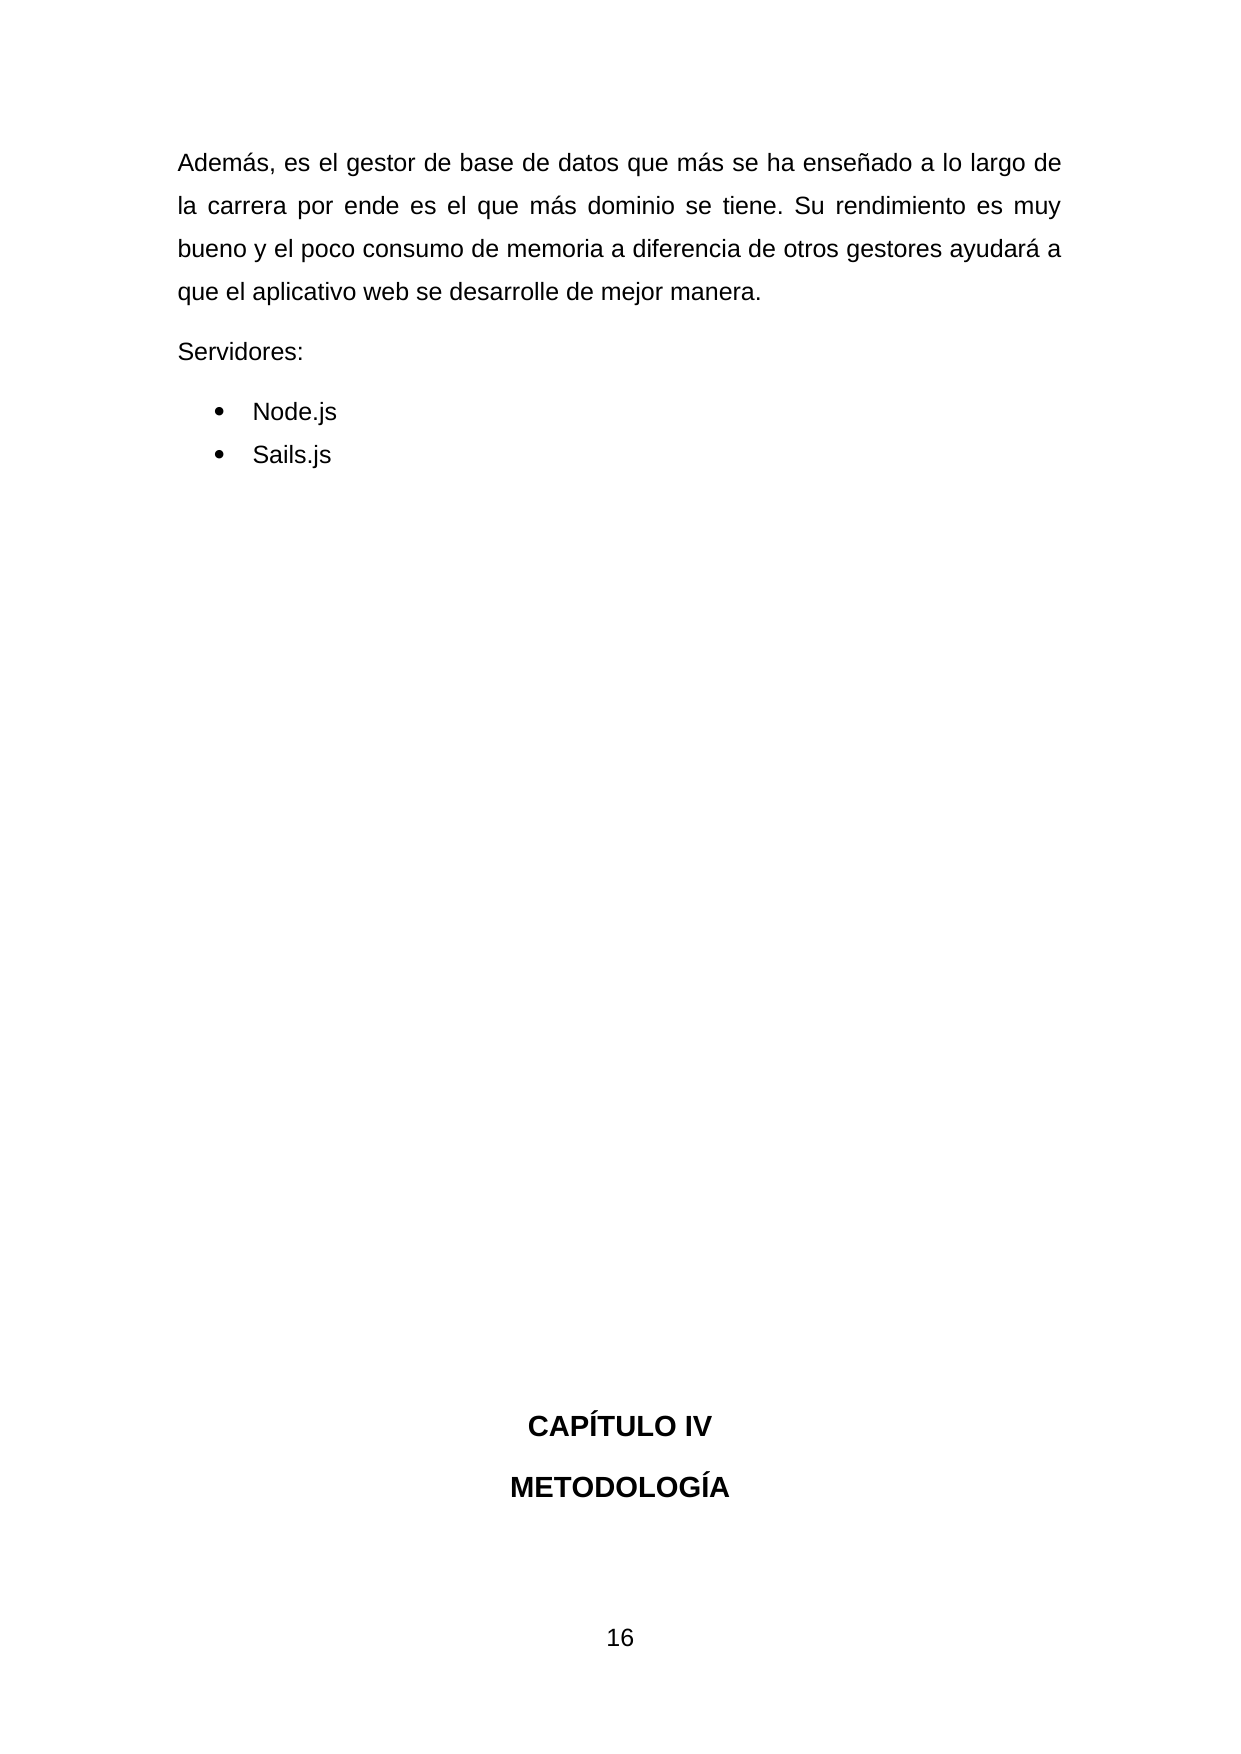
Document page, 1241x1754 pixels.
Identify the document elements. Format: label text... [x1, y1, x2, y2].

list Sails.js [215, 440, 1063, 469]
text Además, es el gestor de base de datos que más se ha enseñado a lo largo de la carrera por ende es el que más dominio se tiene. Su rendimiento es muy bueno y el poco consumo de memoria a diferencia de otros gestores ayudará a que el aplicativo web se desarrolle de mejor manera. [177, 148, 1063, 306]
subtitle METODOLOGÍA [177, 1470, 1063, 1504]
subtitle CAPÍTULO IV [177, 1409, 1063, 1443]
list Node.js [215, 397, 1063, 425]
text Servidores: [177, 337, 1063, 366]
